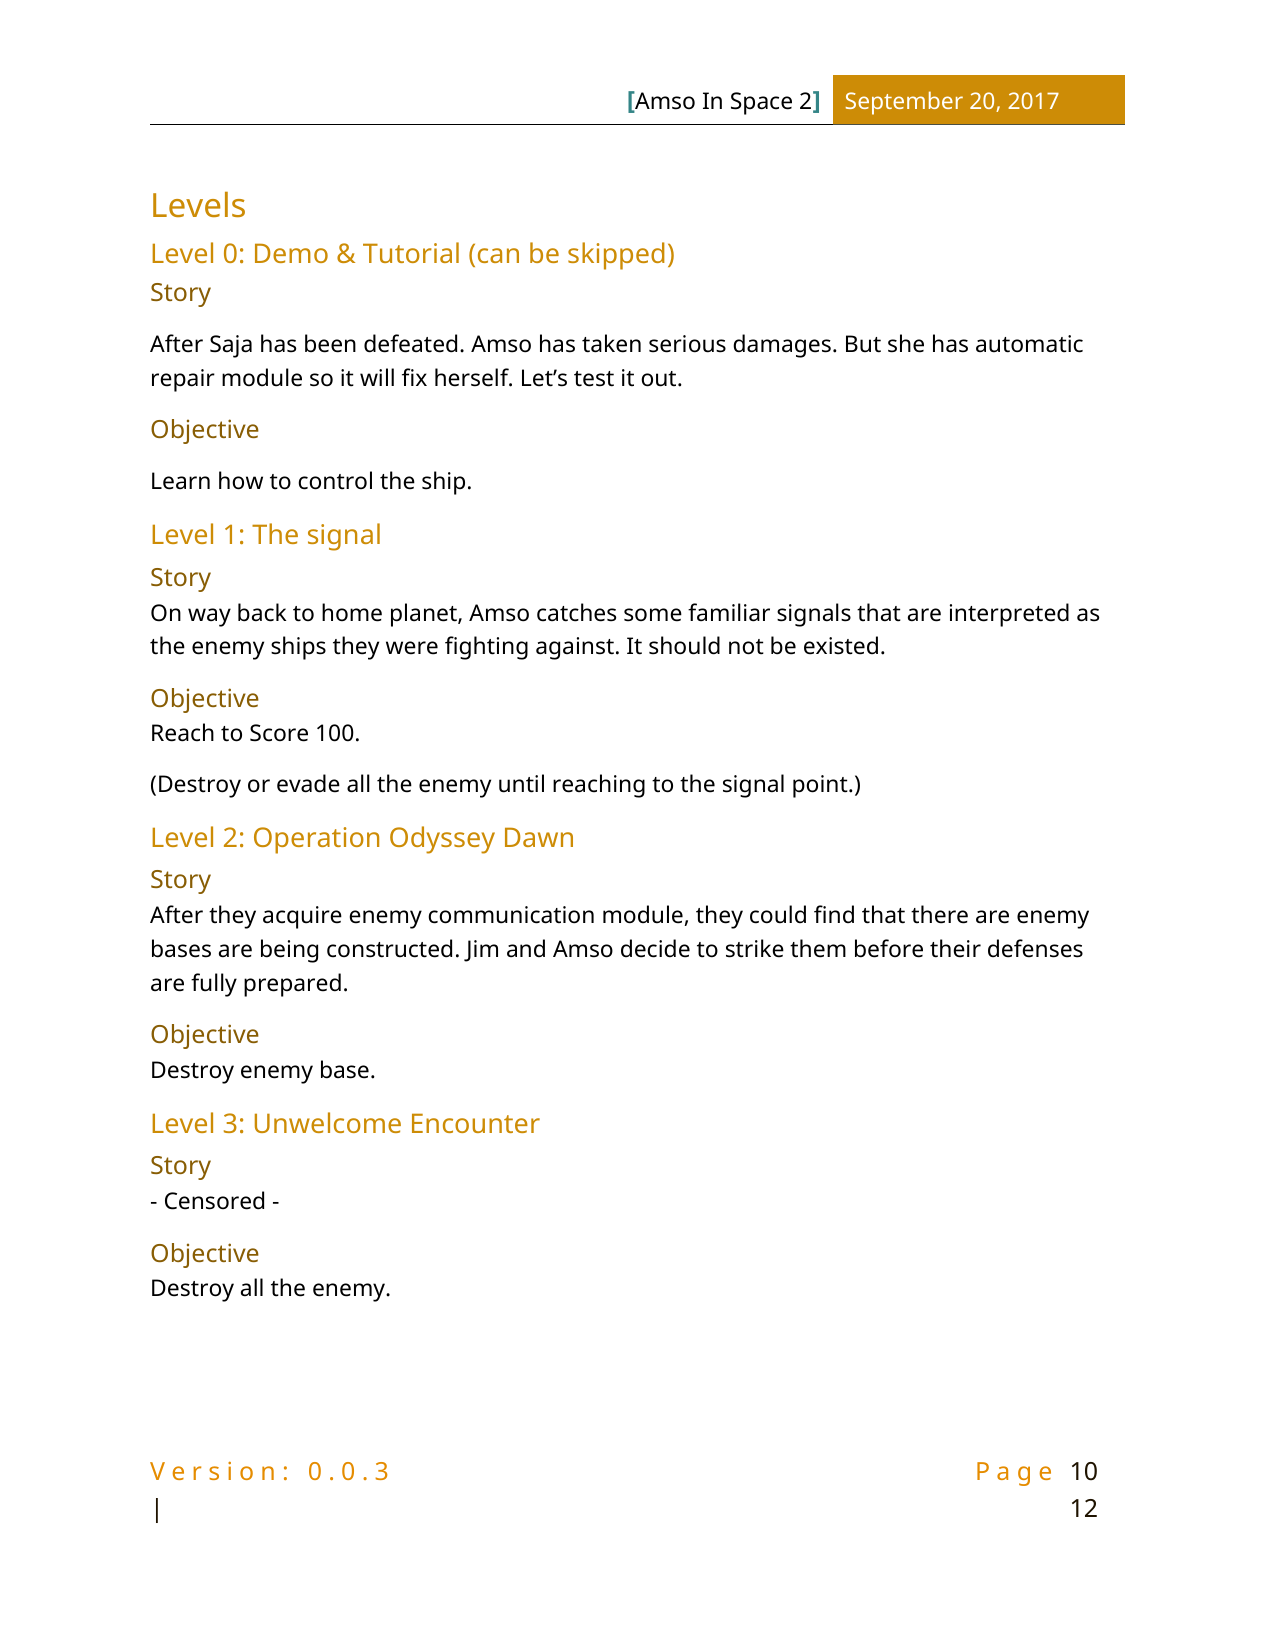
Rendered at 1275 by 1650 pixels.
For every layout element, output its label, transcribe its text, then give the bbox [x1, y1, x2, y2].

subtitle Objective [150, 1017, 1125, 1051]
text Learn how to control the ship. [150, 465, 1125, 497]
text Reach to Score 100. [150, 717, 1125, 749]
subtitle Story [150, 862, 1125, 896]
subtitle Story [150, 1148, 1125, 1182]
text Destroy all the enemy. [150, 1272, 1125, 1303]
subtitle Objective [150, 1235, 1125, 1269]
subtitle Level 0: Demo & Tutorial (can be skipped) [150, 234, 1125, 271]
subtitle Story [150, 560, 1125, 594]
subtitle Objective [150, 681, 1125, 715]
subtitle Level 3: Unwelcome Encounter [150, 1104, 1125, 1141]
text (Destroy or evade all the enemy until reaching to the signal point.) [150, 768, 1125, 799]
subtitle Level 1: The signal [150, 516, 1125, 553]
text Story [150, 274, 1125, 308]
text - Censored - [150, 1185, 1125, 1216]
text Objective [150, 412, 1125, 446]
text Destroy enemy base. [150, 1054, 1125, 1085]
subtitle Level 2: Operation Odyssey Dawn [150, 818, 1125, 855]
text On way back to home planet, Amso catches some familiar signals that are interpreted as the enemy ships they were fighting against. It should not be existed. [150, 596, 1125, 661]
subtitle Levels [150, 181, 1125, 227]
text After they acquire enemy communication module, they could find that there are enemy bases are being constructed. Jim and Amso decide to strike them before their defenses are fully prepared. [150, 899, 1125, 998]
text After Saja has been defeated. Amso has taken serious damages. But she has automatic repair module so it will fix herself. Let’s test it out. [150, 328, 1125, 393]
